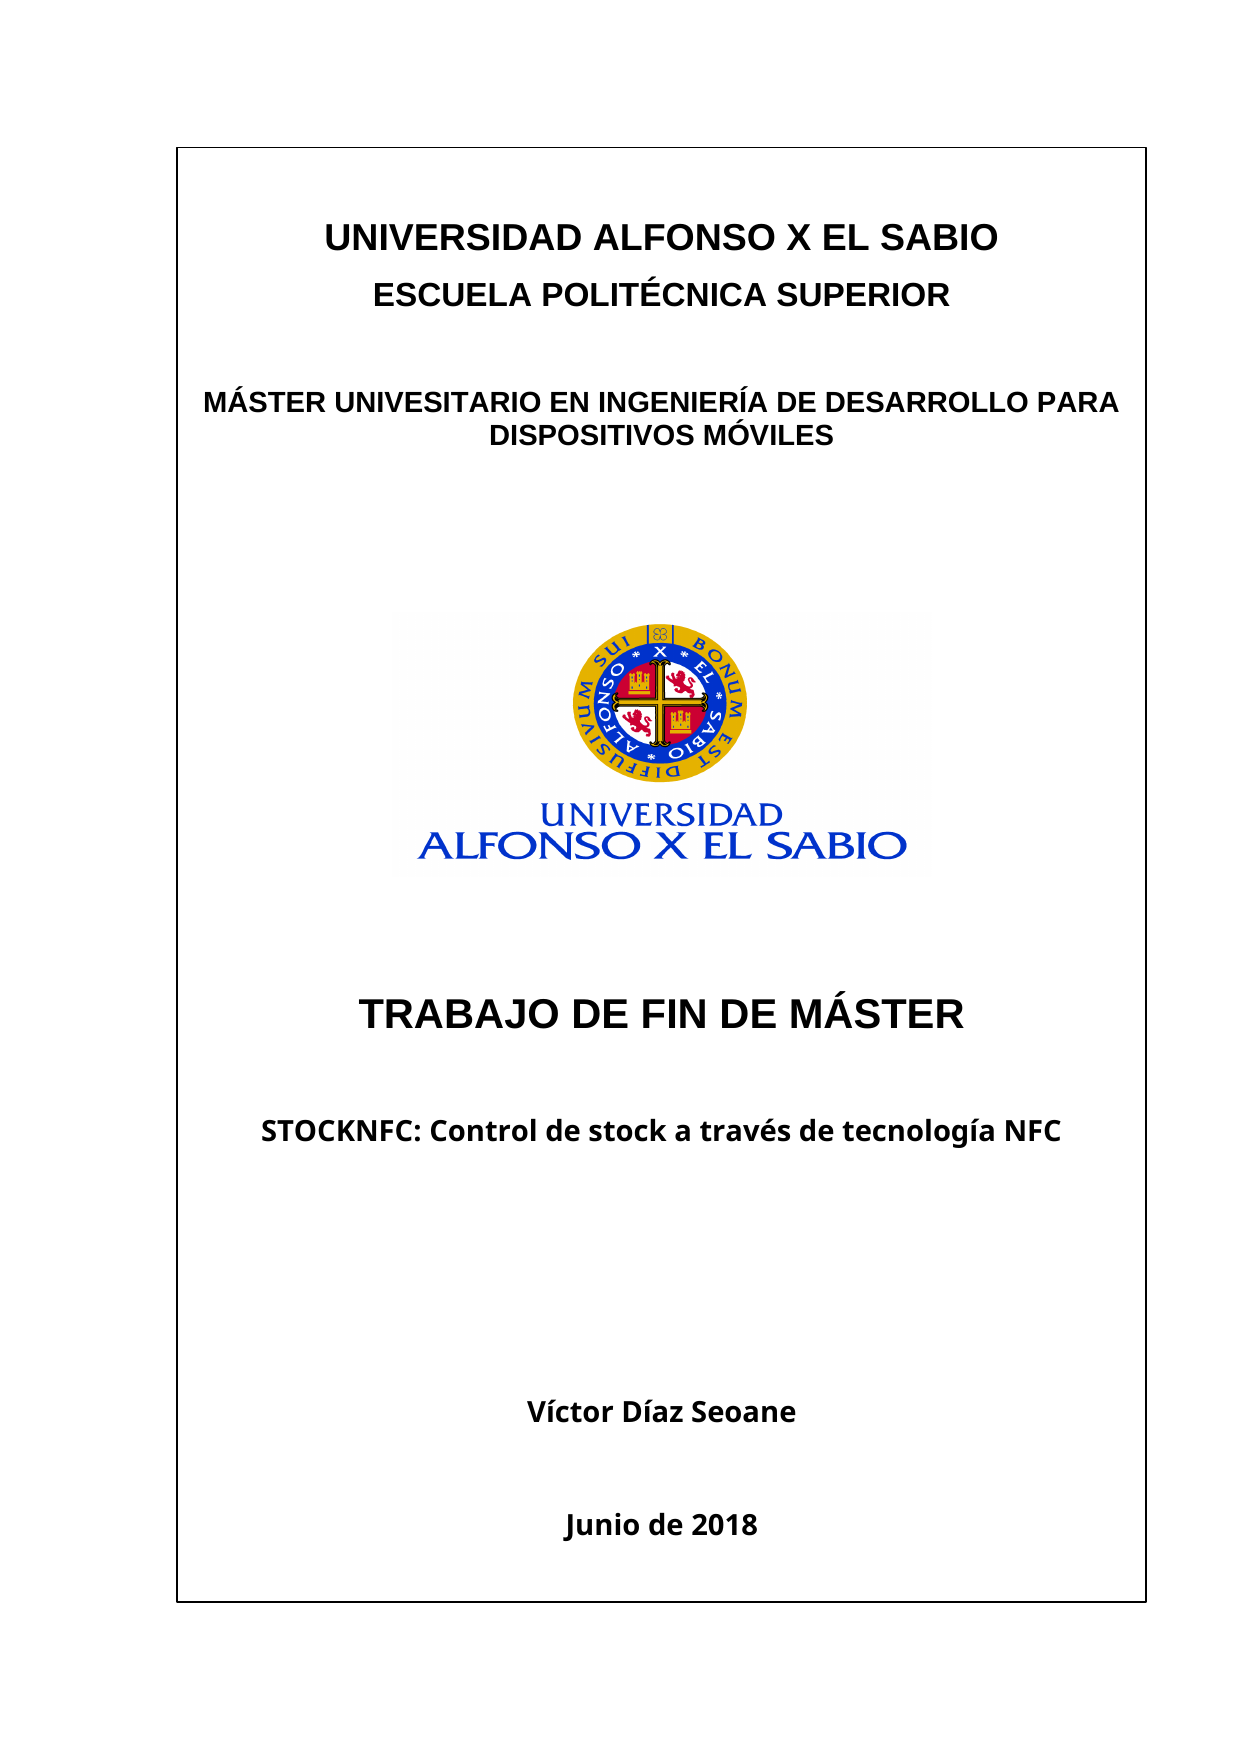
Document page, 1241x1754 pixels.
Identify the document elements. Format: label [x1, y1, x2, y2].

picture [392, 612, 932, 877]
